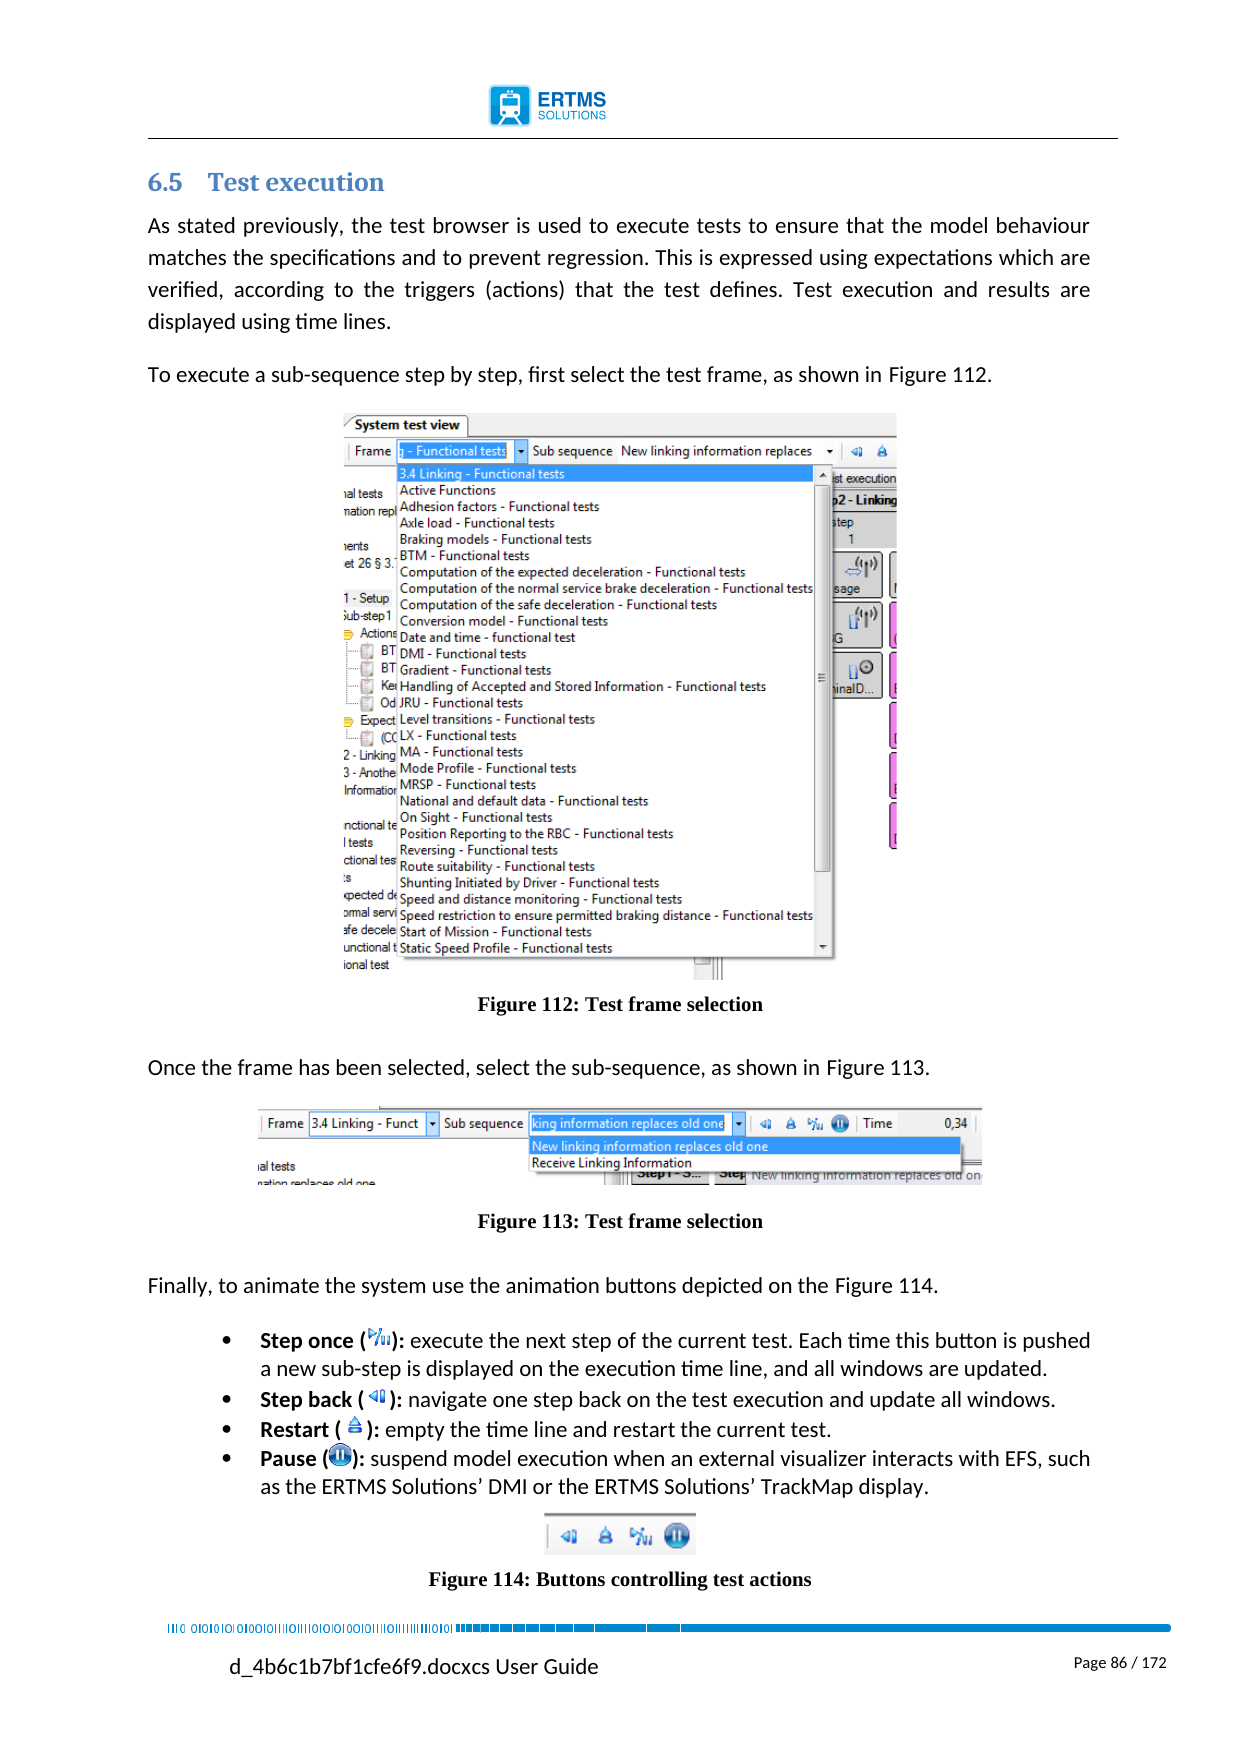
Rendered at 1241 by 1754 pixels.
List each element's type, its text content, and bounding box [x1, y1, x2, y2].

list Pause (): suspend model execution when an external visualizer interacts with EFS, such as the ERTMS Solutions’ DMI or the ERTMS Solutions’ TrackMap display. [223, 1443, 1093, 1500]
text Figure 113: Test frame selection [148, 1209, 1093, 1233]
text Figure 112: Test frame selection [148, 992, 1093, 1016]
picture [167, 1624, 1171, 1633]
list Step once (): execute the next step of the current test. Each time this button is pushed a new sub-step is displayed on the execution time line, and all windows are updated. [223, 1324, 1093, 1382]
text Finally, to animate the system use the animation buttons depicted on the Figure 114. [148, 1271, 1093, 1299]
picture [477, 73, 617, 138]
list Restart (): empty the time line and restart the current test. [223, 1413, 1093, 1443]
list Step back (): navigate one step back on the test execution and update all windows. [223, 1382, 1093, 1413]
picture [544, 1512, 696, 1555]
text Figure 114: Buttons controlling test actions [148, 1567, 1093, 1591]
picture [328, 1443, 352, 1466]
subtitle Test execution [148, 167, 1093, 198]
text As stated previously, the test browser is used to execute tests to ensure that the model behaviour matches the specifications and to prevent regression. This is expressed using expectations which are verified, according to the triggers (actions) that the test defines. Test execution and results are displayed using time lines. [148, 211, 1093, 335]
picture [364, 1382, 390, 1408]
picture [343, 413, 897, 980]
picture [258, 1106, 983, 1185]
picture [366, 1323, 392, 1349]
text Once the frame has been selected, select the sub-sequence, as shown in Figure 113. [148, 1053, 1093, 1081]
picture [341, 1412, 367, 1438]
text To execute a sub-sequence step by step, first select the test frame, as shown in Figure 112. [148, 360, 1093, 388]
